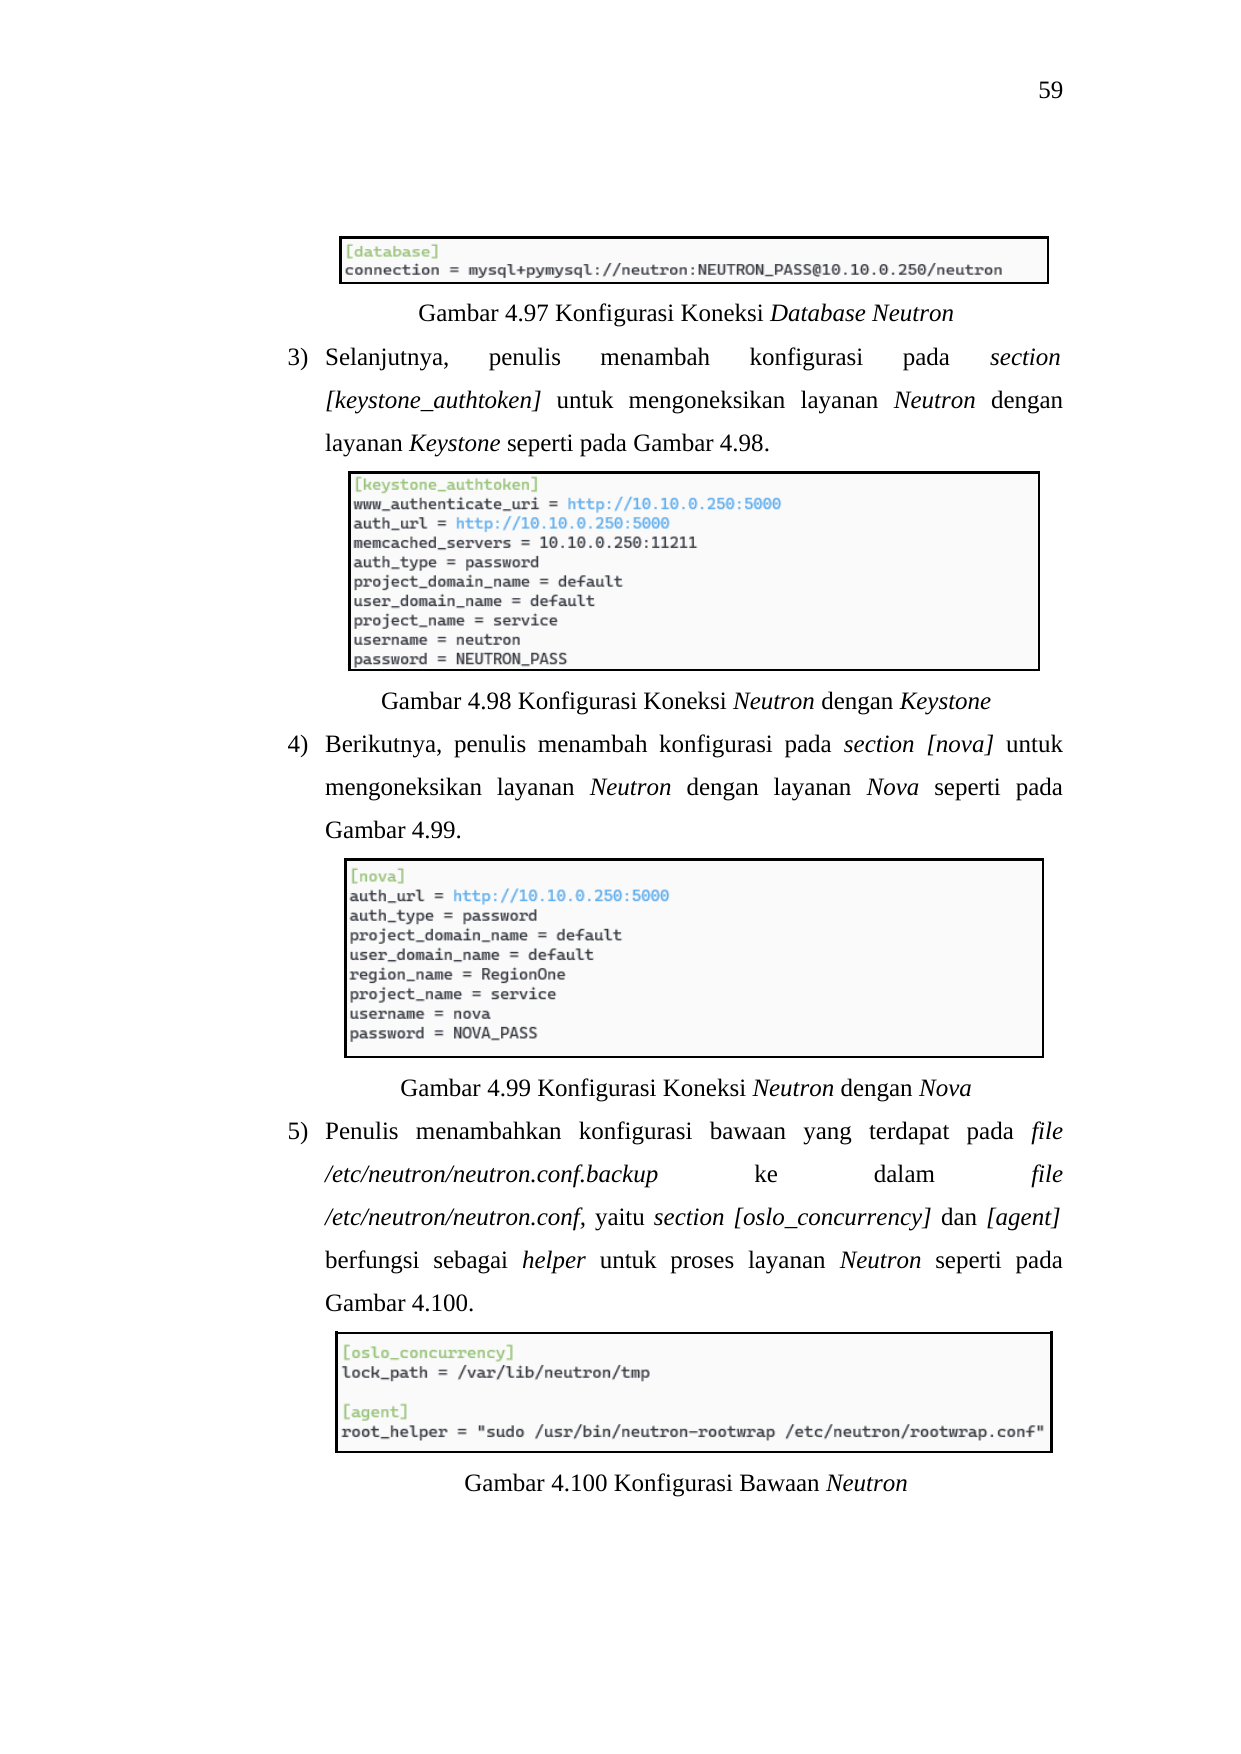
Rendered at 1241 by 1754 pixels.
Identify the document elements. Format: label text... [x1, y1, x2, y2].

picture [338, 1334, 1050, 1451]
picture [351, 474, 1038, 669]
picture [347, 861, 1042, 1056]
picture [342, 239, 1047, 282]
